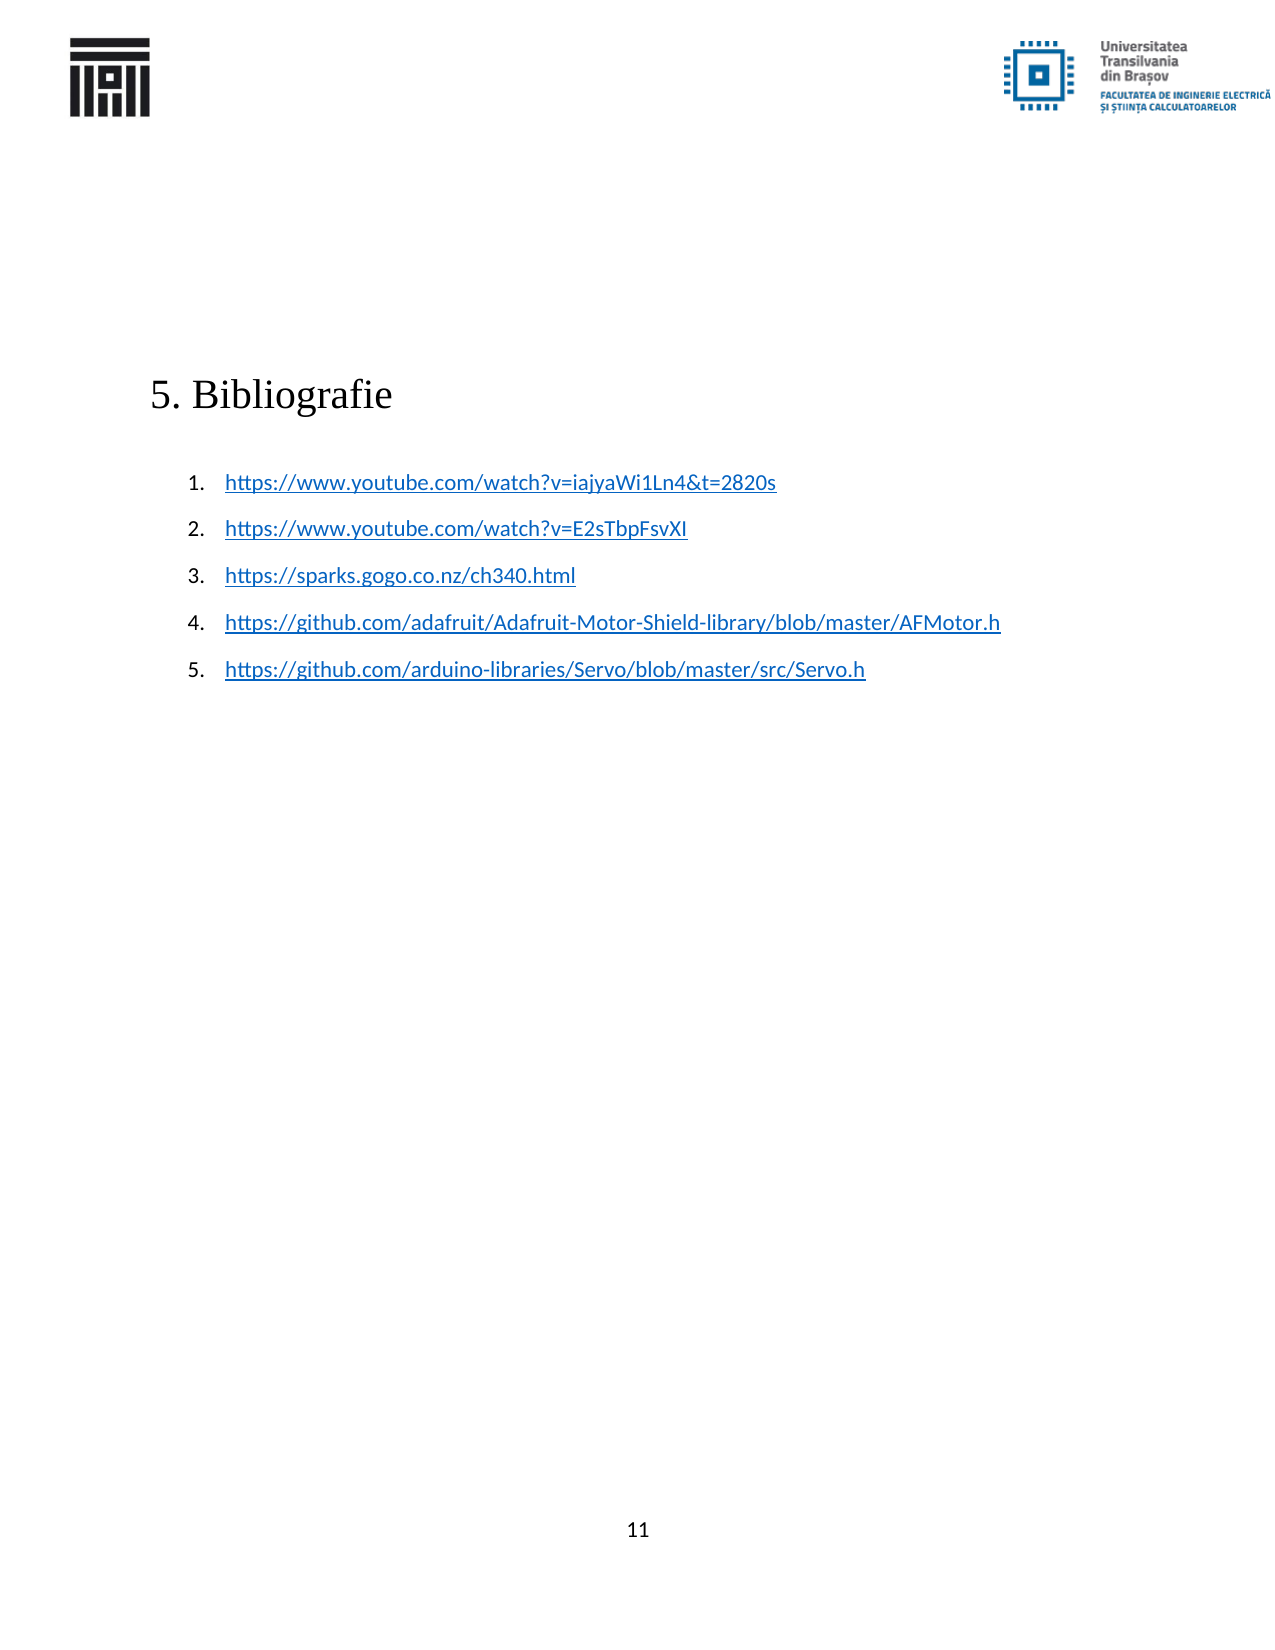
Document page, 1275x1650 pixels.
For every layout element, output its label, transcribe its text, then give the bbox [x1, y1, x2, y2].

picture [1004, 41, 1271, 114]
list https://github.com/arduino-libraries/Servo/blob/master/src/Servo.h [187, 655, 1033, 683]
picture [64, 33, 150, 119]
list https://www.youtube.com/watch?v=E2sTbpFsvXI [187, 514, 1033, 543]
list https://www.youtube.com/watch?v=iajyaWi1Ln4&t=2820s [187, 468, 1033, 496]
list https://github.com/adafruit/Adafruit-Motor-Shield-library/blob/master/AFMotor.h [187, 608, 1033, 636]
list https://sparks.gogo.co.nz/ch340.html [187, 561, 1033, 589]
subtitle 5. Bibliografie [150, 369, 1125, 417]
